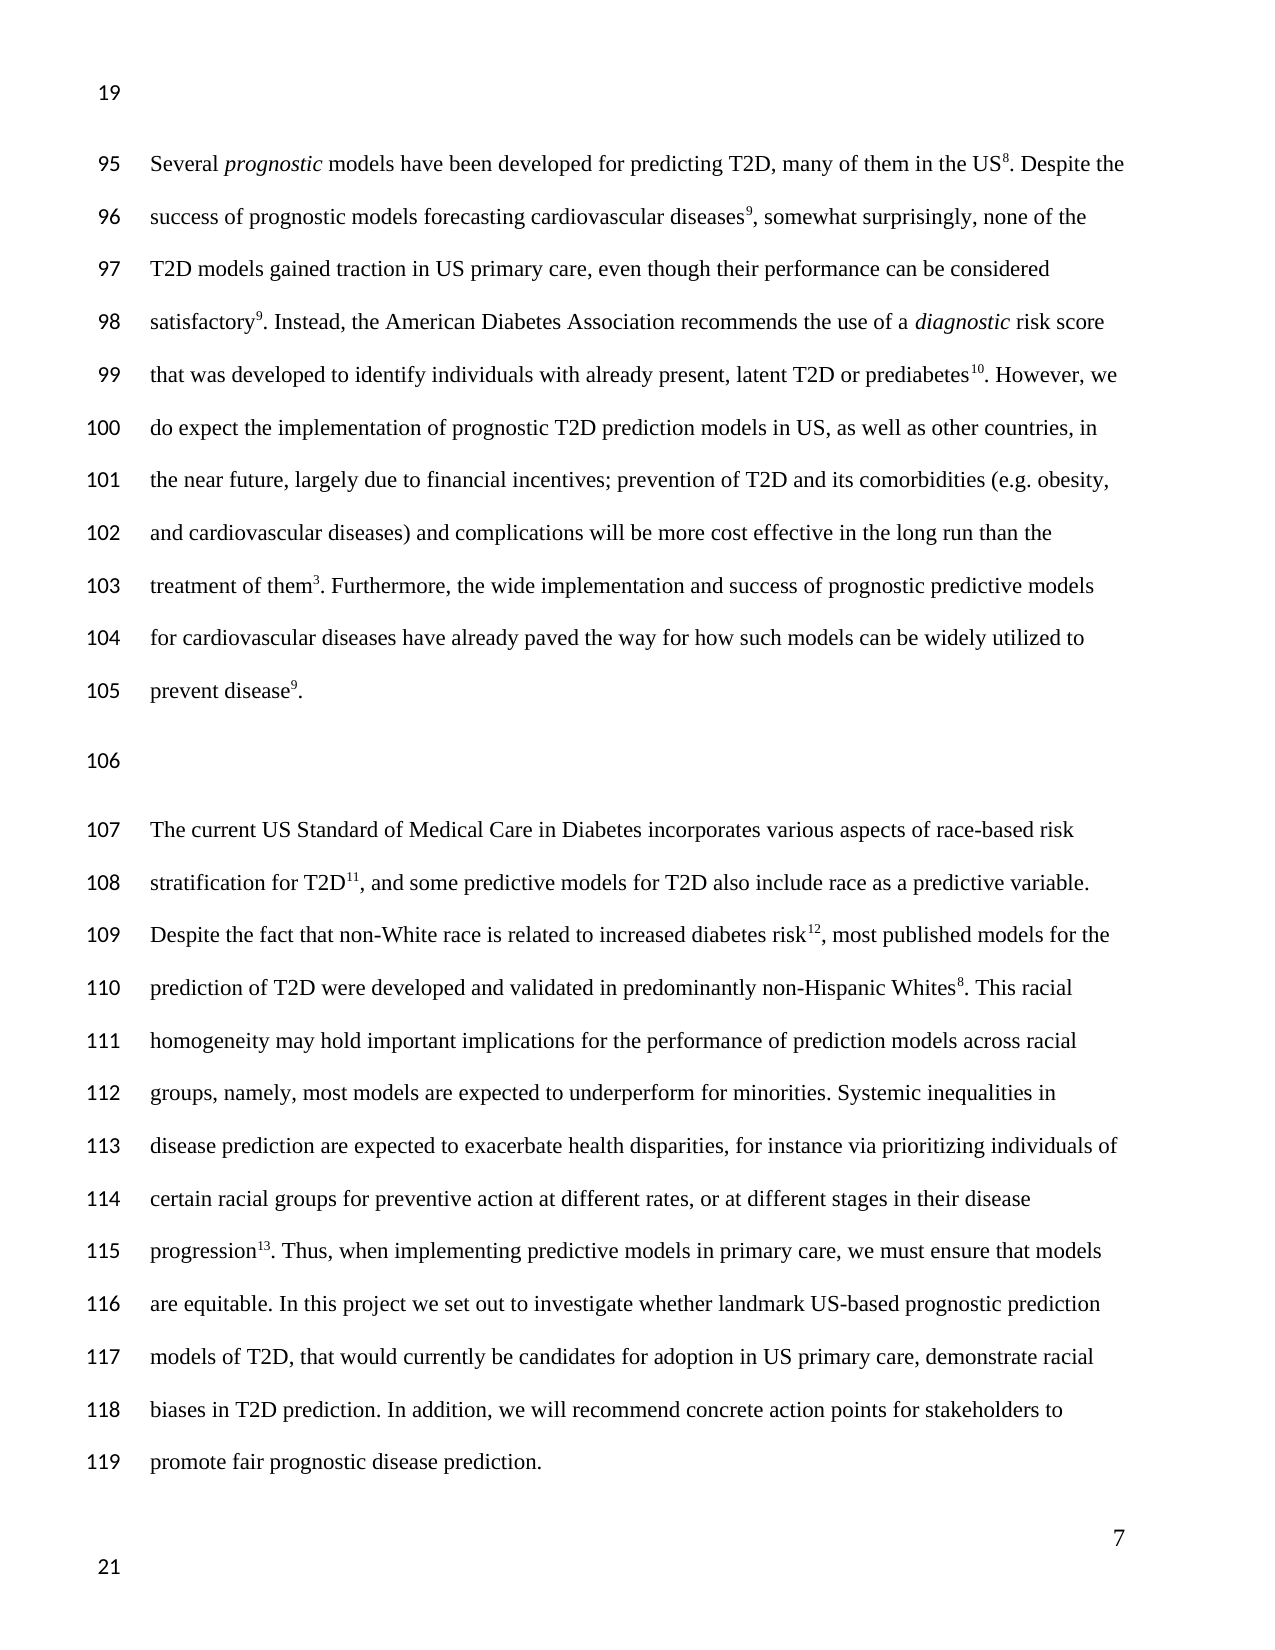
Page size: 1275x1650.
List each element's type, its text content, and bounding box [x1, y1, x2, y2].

text The current US Standard of Medical Care in Diabetes incorporates various aspects of race-based risk stratification for T2D11, and some predictive models for T2D also include race as a predictive variable. Despite the fact that non-White race is related to increased diabetes risk12, most published models for the prediction of T2D were developed and validated in predominantly non-Hispanic Whites8. This racial homogeneity may hold important implications for the performance of prediction models across racial groups, namely, most models are expected to underperform for minorities. Systemic inequalities in disease prediction are expected to exacerbate health disparities, for instance via prioritizing individuals of certain racial groups for preventive action at different rates, or at different stages in their disease progression13. Thus, when implementing predictive models in primary care, we must ensure that models are equitable. In this project we set out to investigate whether landmark US-based prognostic prediction models of T2D, that would currently be candidates for adoption in US primary care, demonstrate racial biases in T2D prediction. In addition, we will recommend concrete action points for stakeholders to promote fair prognostic disease prediction. [150, 816, 1125, 1475]
text Several prognostic models have been developed for predicting T2D, many of them in the US8. Despite the success of prognostic models forecasting cardiovascular diseases9, somewhat surprisingly, none of the T2D models gained traction in US primary care, even though their performance can be considered satisfactory9. Instead, the American Diabetes Association recommends the use of a diagnostic risk score that was developed to identify individuals with already present, latent T2D or prediabetes10. However, we do expect the implementation of prognostic T2D prediction models in US, as well as other countries, in the near future, largely due to financial incentives; prevention of T2D and its comorbidities (e.g. obesity, and cardiovascular diseases) and complications will be more cost effective in the long run than the treatment of them3. Furthermore, the wide implementation and success of prognostic predictive models for cardiovascular diseases have already paved the way for how such models can be widely utilized to prevent disease9. [150, 150, 1125, 703]
